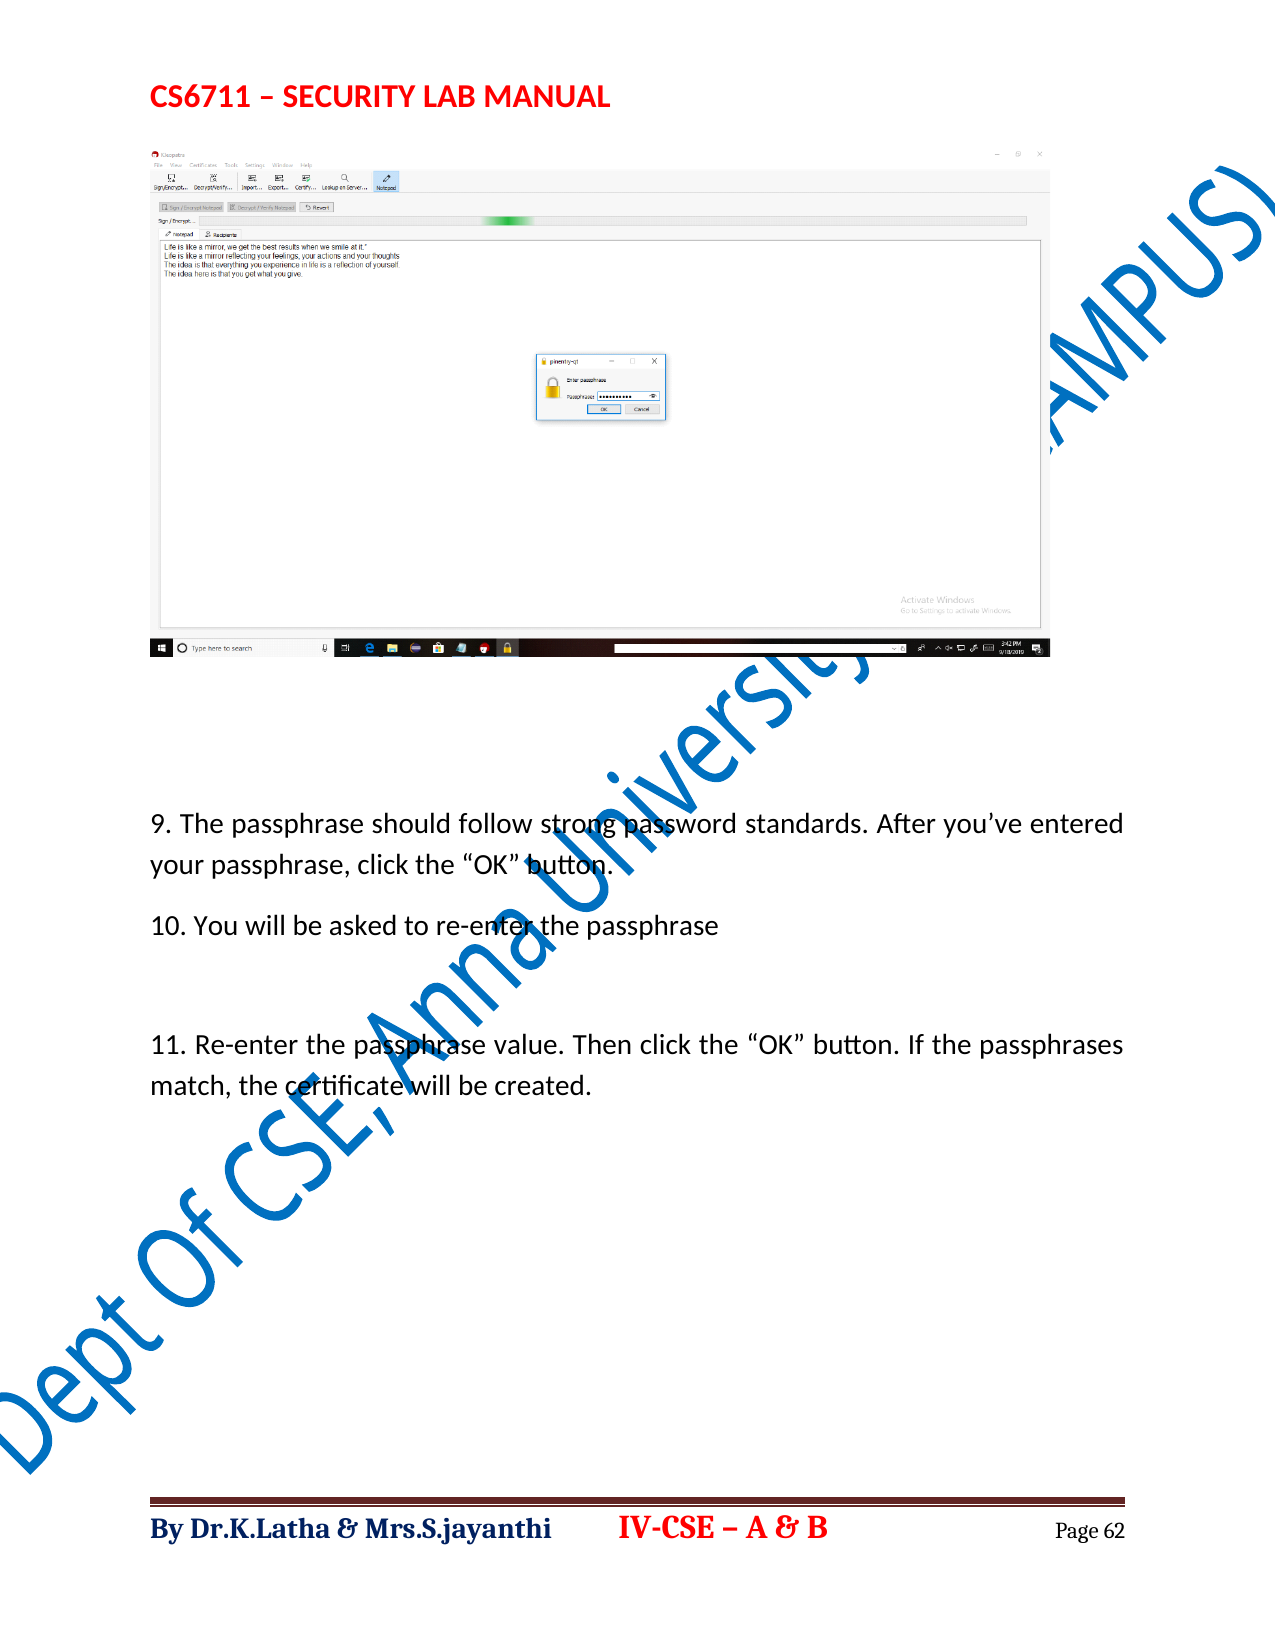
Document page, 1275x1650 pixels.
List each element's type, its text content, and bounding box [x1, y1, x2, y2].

text 10. You will be asked to re-enter the passphrase [150, 907, 1125, 943]
picture [150, 150, 1050, 657]
text 11. Re-enter the passphrase value. Then click the “OK” button. If the passphrases match, the certificate will be created. [150, 1026, 1125, 1102]
text 9. The passphrase should follow strong password standards. After you’ve entered your passphrase, click the “OK” button. [150, 805, 1125, 881]
